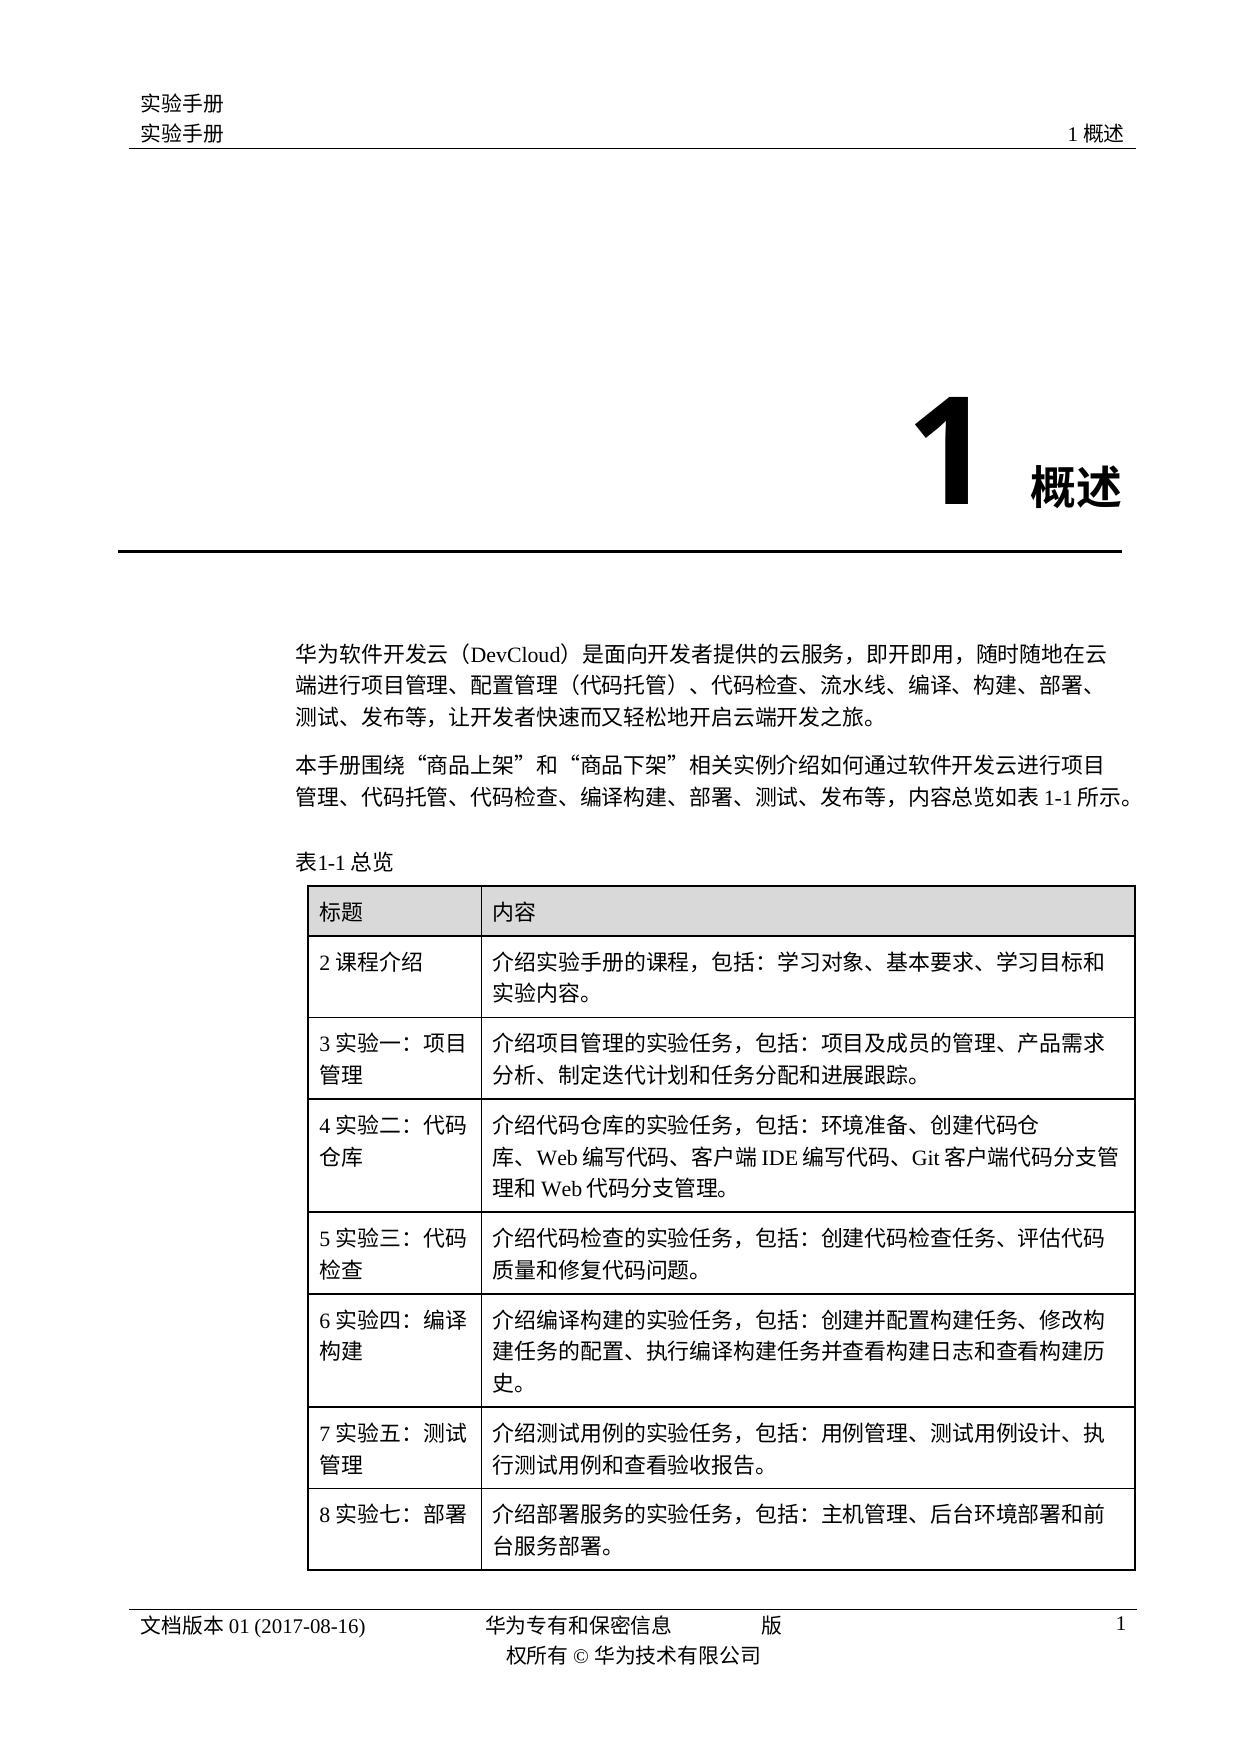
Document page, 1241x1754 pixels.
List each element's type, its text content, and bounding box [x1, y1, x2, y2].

table_cell 介绍代码仓库的实验任务，包括：环境准备、创建代码仓库、Web编写代码、客户端IDE编写代码、Git客户端代码分支管理和Web代码分支管理。 [482, 1100, 1134, 1211]
text 本手册围绕“商品上架”和“商品下架”相关实例介绍如何通过软件开发云进行项目管理、代码托管、代码检查、编译构建、部署、测试、发布等，内容总览如表1-1所示。 [295, 748, 1122, 812]
table_cell 介绍测试用例的实验任务，包括：用例管理、测试用例设计、执行测试用例和查看验收报告。 [482, 1408, 1134, 1488]
table_cell 介绍项目管理的实验任务，包括：项目及成员的管理、产品需求分析、制定迭代计划和任务分配和进展跟踪。 [482, 1018, 1134, 1098]
text 总览 [295, 845, 1122, 877]
table_cell 3 实验一：项目管理 [309, 1018, 481, 1098]
table_cell 介绍代码检查的实验任务，包括：创建代码检查任务、评估代码质量和修复代码问题。 [482, 1213, 1134, 1293]
subtitle 概述 [118, 344, 1122, 550]
table_cell 4 实验二：代码仓库 [309, 1100, 481, 1211]
table_cell 5 实验三：代码检查 [309, 1213, 481, 1293]
table_cell 2 课程介绍 [309, 937, 481, 1016]
table_cell 8 实验七：部署 [309, 1489, 481, 1569]
table_cell 介绍实验手册的课程，包括：学习对象、基本要求、学习目标和实验内容。 [482, 937, 1134, 1016]
table_header 内容 [482, 887, 1134, 935]
text 华为软件开发云（DevCloud）是面向开发者提供的云服务，即开即用，随时随地在云端进行项目管理、配置管理（代码托管）、代码检查、流水线、编译、构建、部署、测试、发布等，让开发者快速而又轻松地开启云端开发之旅。 [295, 637, 1122, 732]
table_cell 7 实验五：测试管理 [309, 1408, 481, 1488]
table_cell 6 实验四：编译构建 [309, 1295, 481, 1406]
table_cell 介绍编译构建的实验任务，包括：创建并配置构建任务、修改构建任务的配置、执行编译构建任务并查看构建日志和查看构建历史。 [482, 1295, 1134, 1406]
table_header 标题 [309, 887, 481, 935]
table_cell 介绍部署服务的实验任务，包括：主机管理、后台环境部署和前台服务部署。 [482, 1489, 1134, 1569]
